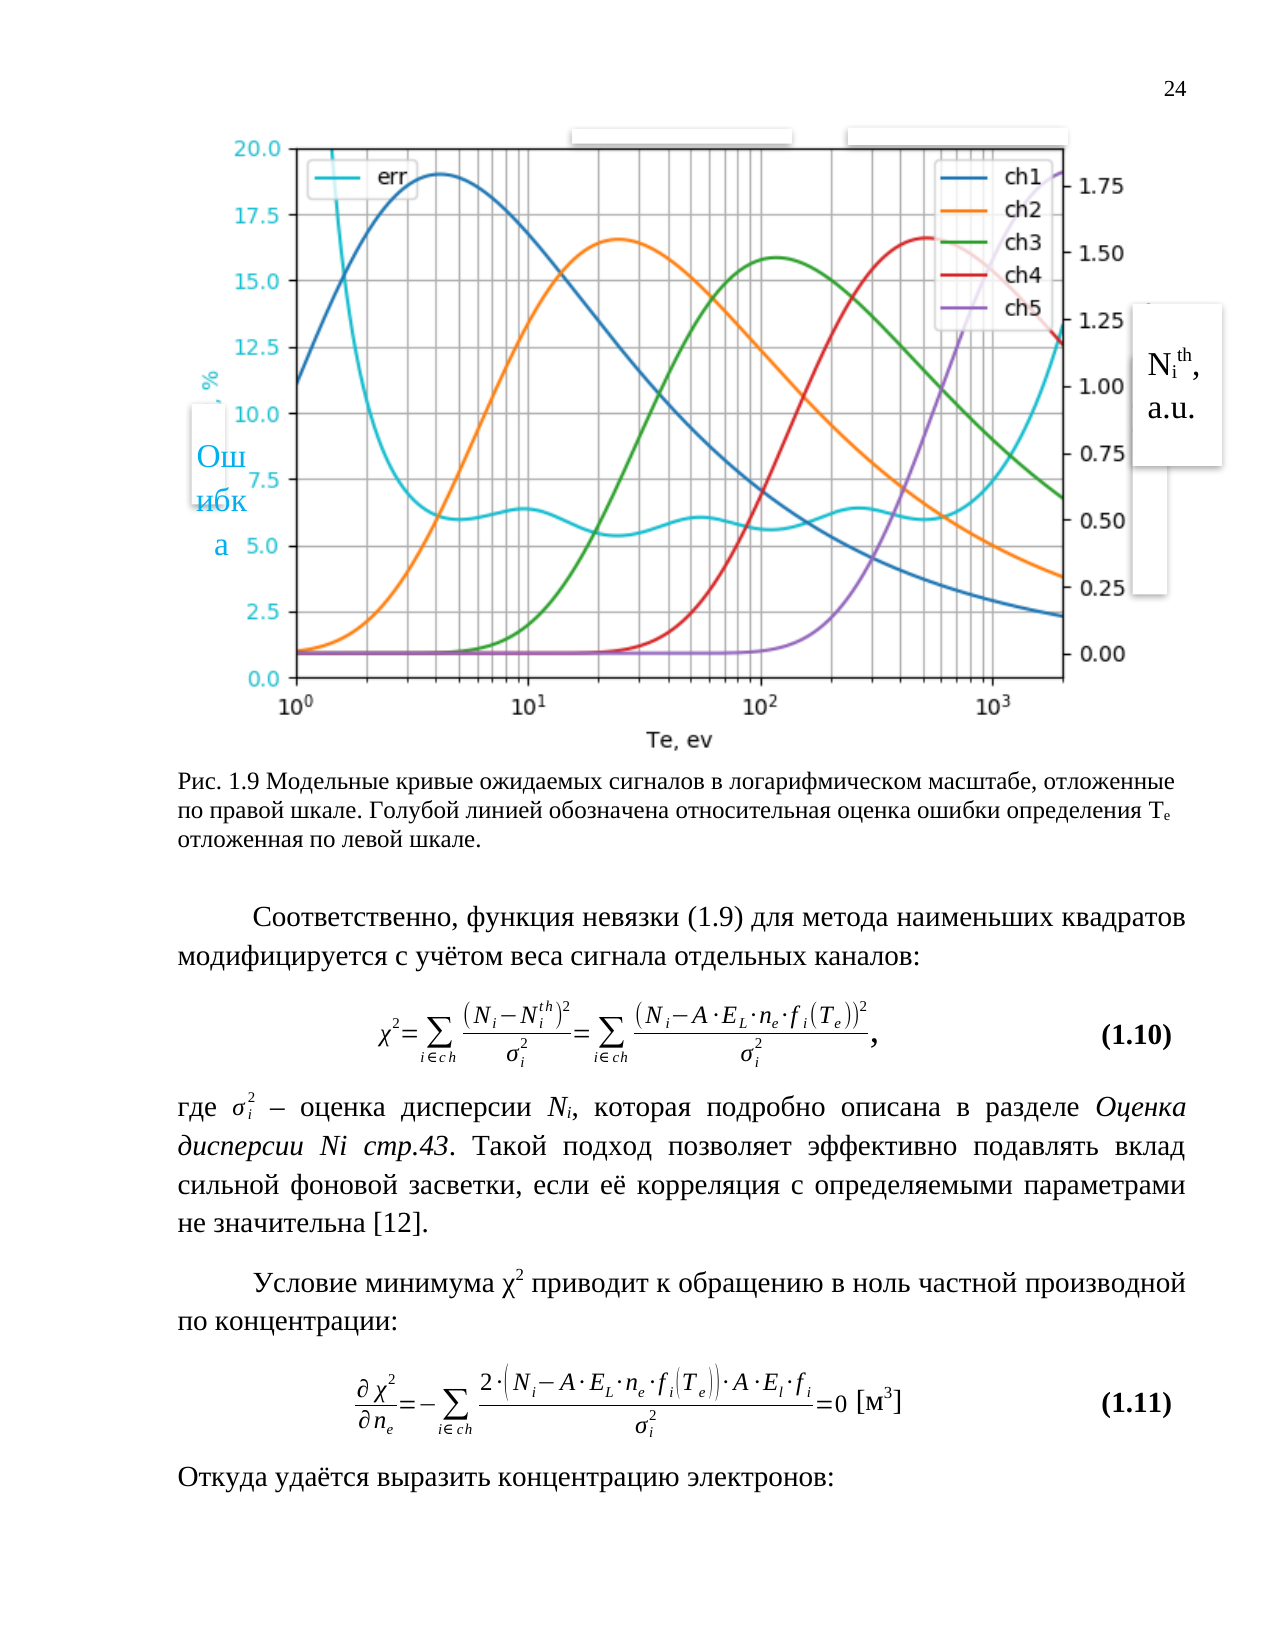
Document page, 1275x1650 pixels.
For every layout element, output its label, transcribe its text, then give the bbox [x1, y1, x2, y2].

table_header [м3] [166, 1363, 1090, 1459]
table_header , [166, 997, 1090, 1088]
text Условие минимума χ2 приводит к обращению в ноль частной производной по концентрации: [177, 1265, 1186, 1337]
picture [190, 131, 1161, 757]
text где – оценка дисперсии Ni, которая подробно описана в разделе Оценка дисперсии Ni стр.44. Такой подход позволяет эффективно подавлять вклад сильной фоновой засветки, если её корреляция с определяемыми параметрами не значительна . [177, 1088, 1186, 1239]
text Соответственно, функция невязки (1.9) для метода наименьших квадратов модифицируется с учётом веса сигнала отдельных каналов: [177, 899, 1186, 971]
table_header (1.10) [1090, 997, 1183, 1088]
table_header (1.11) [1090, 1363, 1183, 1459]
text Откуда удаётся выразить концентрацию электронов: [177, 1459, 1186, 1493]
